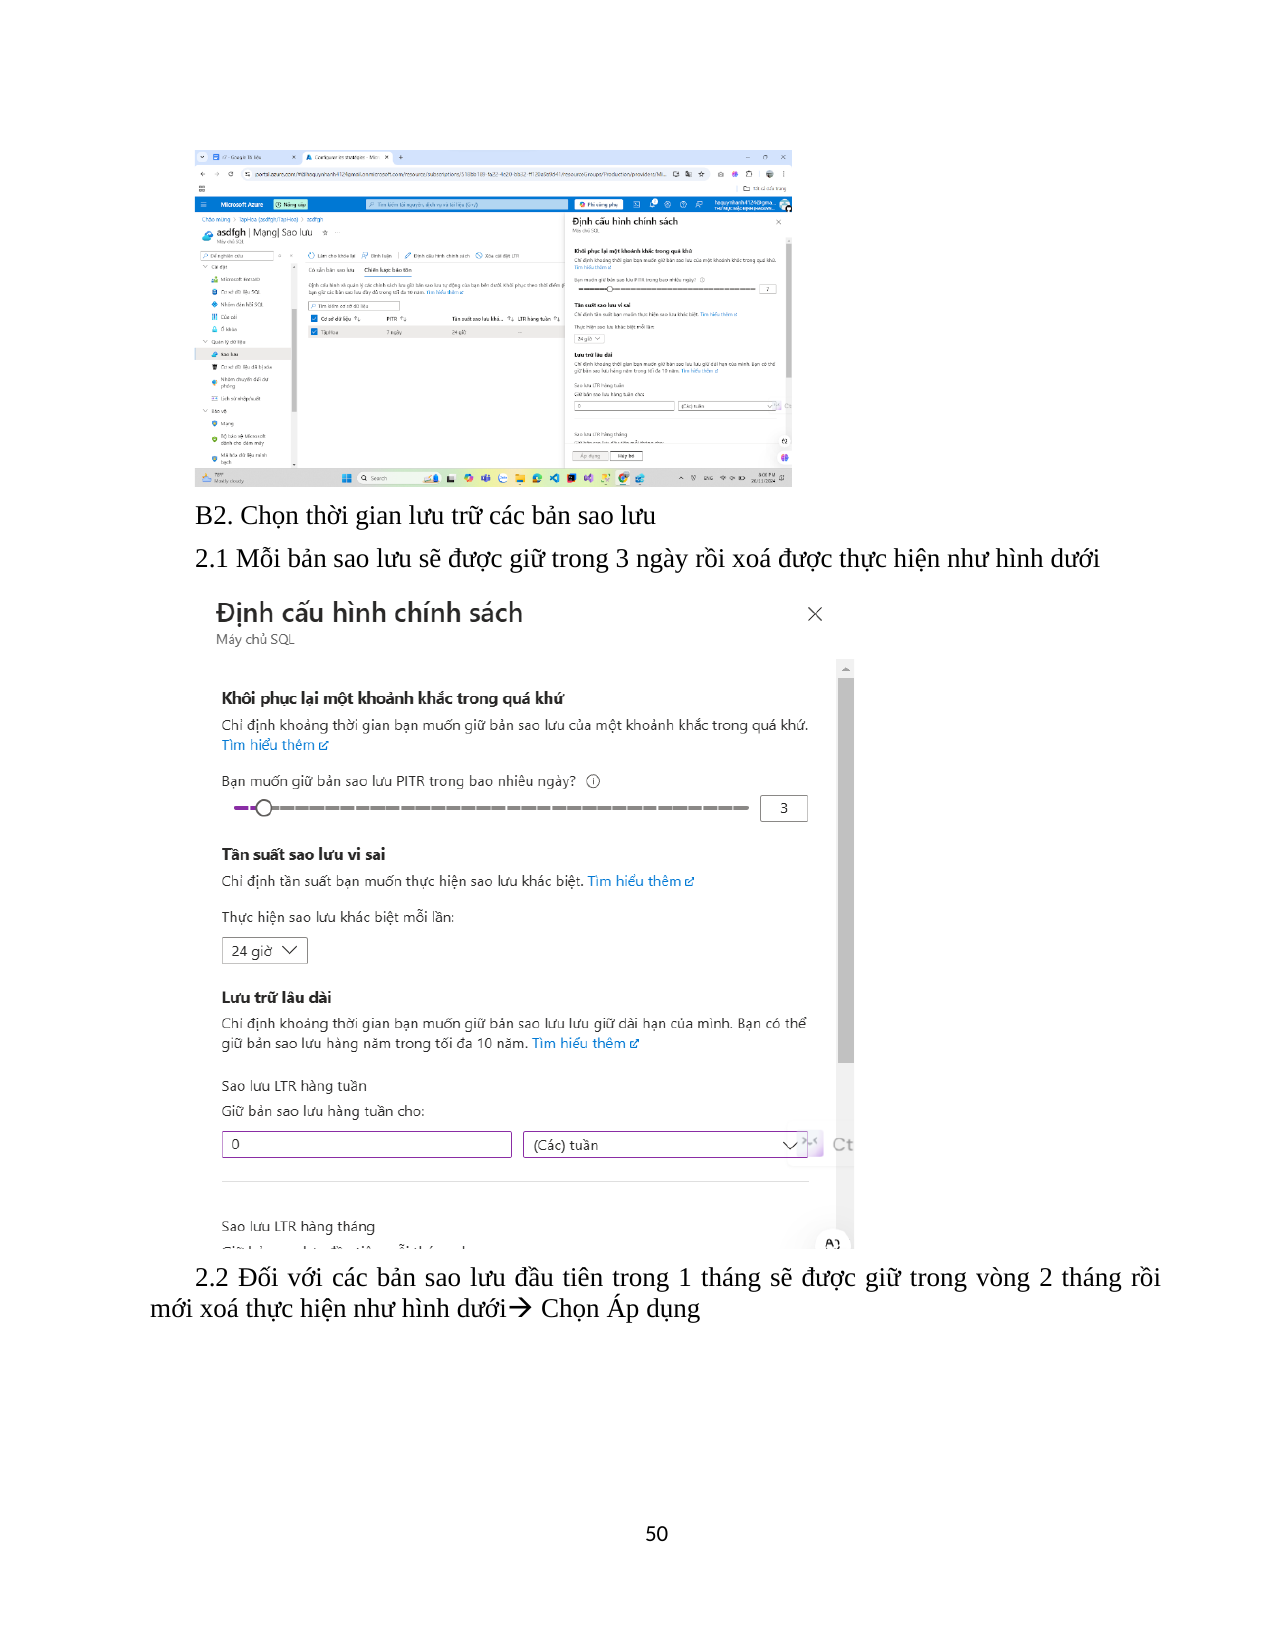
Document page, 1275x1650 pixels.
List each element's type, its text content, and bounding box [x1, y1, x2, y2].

picture [194, 150, 792, 487]
picture [194, 586, 855, 1249]
text 2.1 Mỗi bản sao lưu sẽ được giữ trong 3 ngày rồi xoá được thực hiện như hình dưới [150, 542, 1163, 574]
text B2. Chọn thời gian lưu trữ các bản sao lưu [150, 499, 1163, 530]
text 2.2 Đối với các bản sao lưu đầu tiên trong 1 tháng sẽ được giữ trong vòng 2 tháng rồi mới xoá thực hiện như hình dưới Chọn Áp dụng [150, 1261, 1163, 1323]
